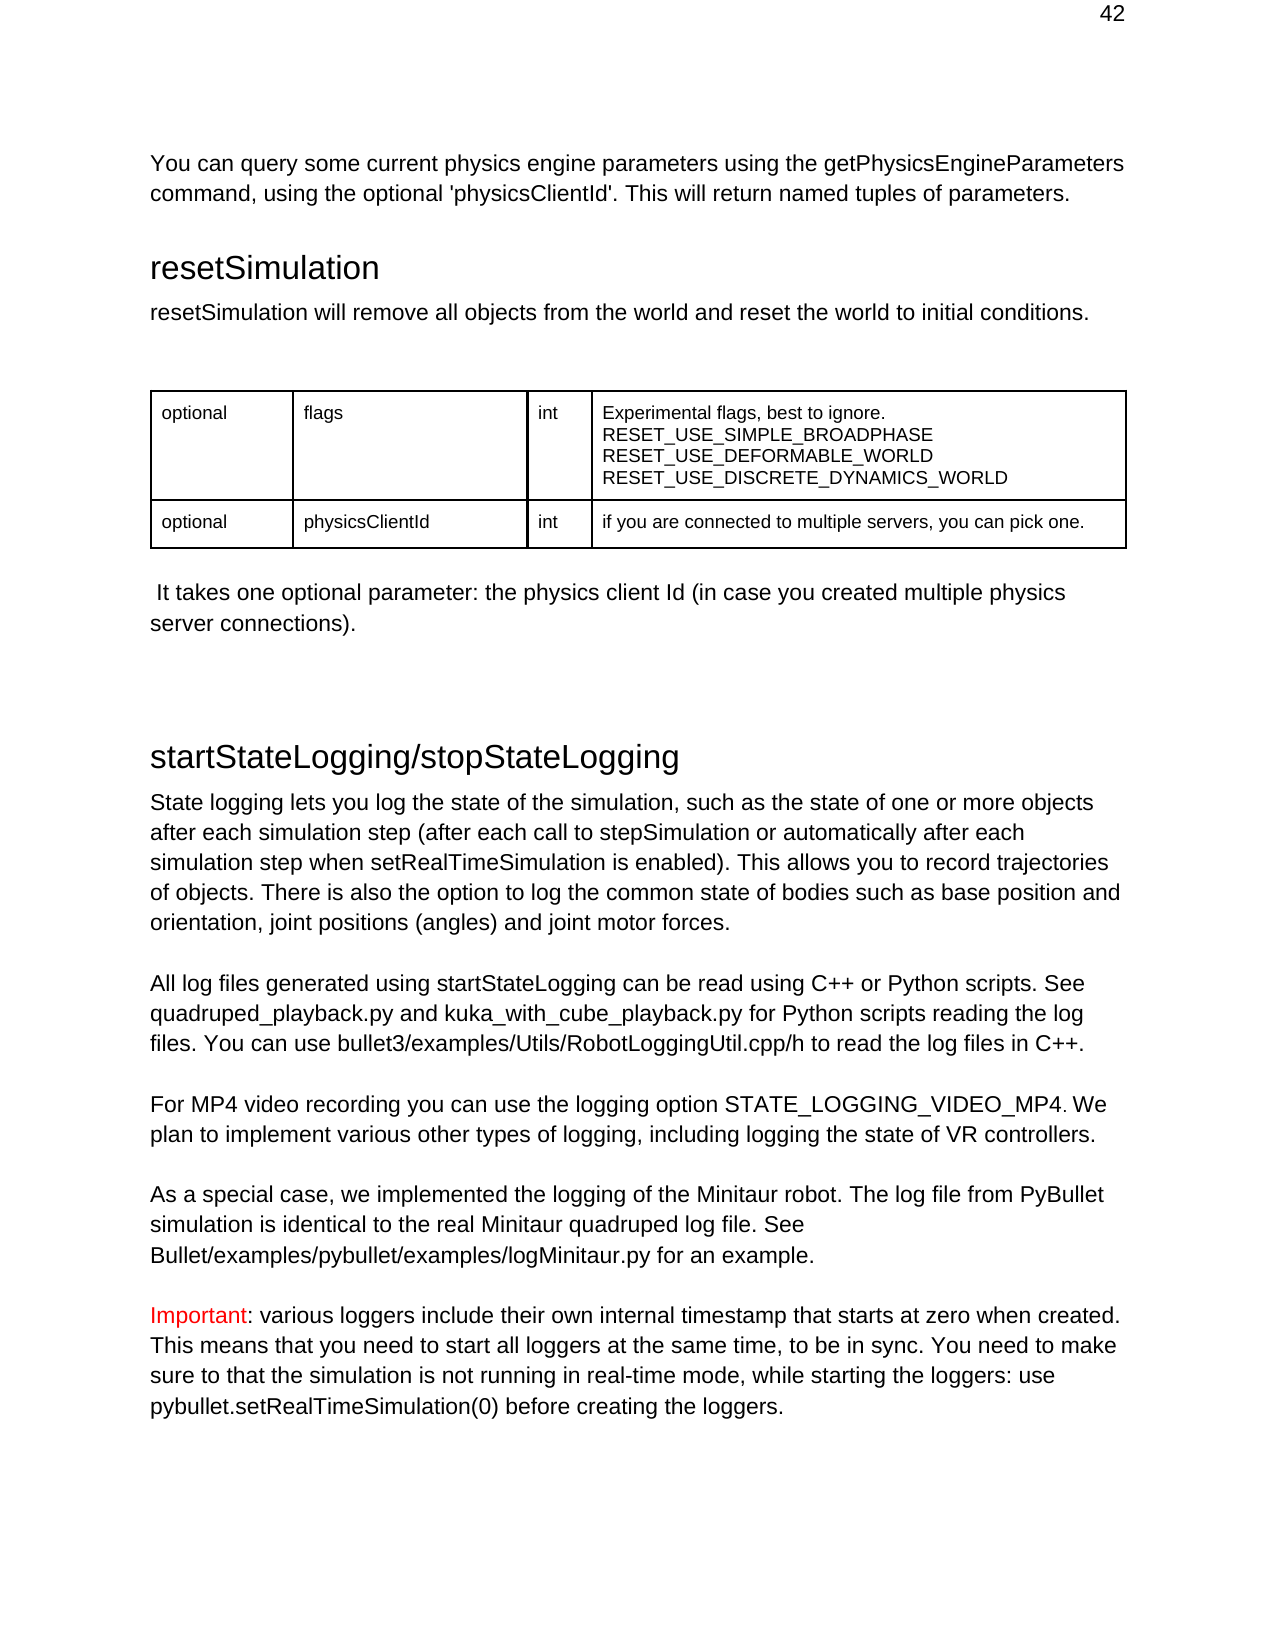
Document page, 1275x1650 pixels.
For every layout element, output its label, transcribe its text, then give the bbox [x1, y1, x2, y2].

table_header optional [152, 392, 292, 499]
subtitle startStateLogging/stopStateLogging [150, 738, 1125, 776]
text resetSimulation will remove all objects from the world and reset the world to initial conditions. [150, 299, 1125, 325]
text For MP4 video recording you can use the logging option STATE_LOGGING_VIDEO_MP4. We plan to implement various other types of logging, including logging the state of VR controllers. [150, 1091, 1125, 1147]
text State logging lets you log the state of the simulation, such as the state of one or more objects after each simulation step (after each call to stepSimulation or automatically after each simulation step when setRealTimeSimulation is enabled). This allows you to record trajectories of objects. There is also the option to log the common state of bodies such as base position and orientation, joint positions (angles) and joint motor forces. [150, 788, 1125, 936]
text It takes one optional parameter: the physics client Id (in case you created multiple physics server connections). [150, 579, 1125, 636]
subtitle resetSimulation [150, 248, 1125, 286]
table_cell int [529, 501, 591, 547]
table_cell optional [152, 501, 292, 547]
text You can query some current physics engine parameters using the getPhysicsEngineParameters command, using the optional 'physicsClientId'. This will return named tuples of parameters. [150, 150, 1125, 207]
text Important: various loggers include their own internal timestamp that starts at zero when created. This means that you need to start all loggers at the same time, to be in sync. You need to make sure to that the simulation is not running in real-time mode, while starting the loggers: use pybullet.setRealTimeSimulation(0) before creating the loggers. [150, 1302, 1125, 1419]
table_header flags [294, 392, 526, 499]
table_cell physicsClientId [294, 501, 526, 547]
table_header Experimental flags, best to ignore. RESET_USE_SIMPLE_BROADPHASE RESET_USE_DEFORMABLE_WORLD RESET_USE_DISCRETE_DYNAMICS_WORLD [593, 392, 1125, 499]
table_cell if you are connected to multiple servers, you can pick one. [593, 501, 1125, 547]
text All log files generated using startStateLogging can be read using C++ or Python scripts. See quadruped_playback.py and kuka_with_cube_playback.py for Python scripts reading the log files. You can use bullet3/examples/Utils/RobotLoggingUtil.cpp/h to read the log files in C++. [150, 970, 1125, 1057]
table_header int [529, 392, 591, 499]
text As a special case, we implemented the logging of the Minitaur robot. The log file from PyBullet simulation is identical to the real Minitaur quadruped log file. See Bullet/examples/pybullet/examples/logMinitaur.py for an example. [150, 1181, 1125, 1268]
